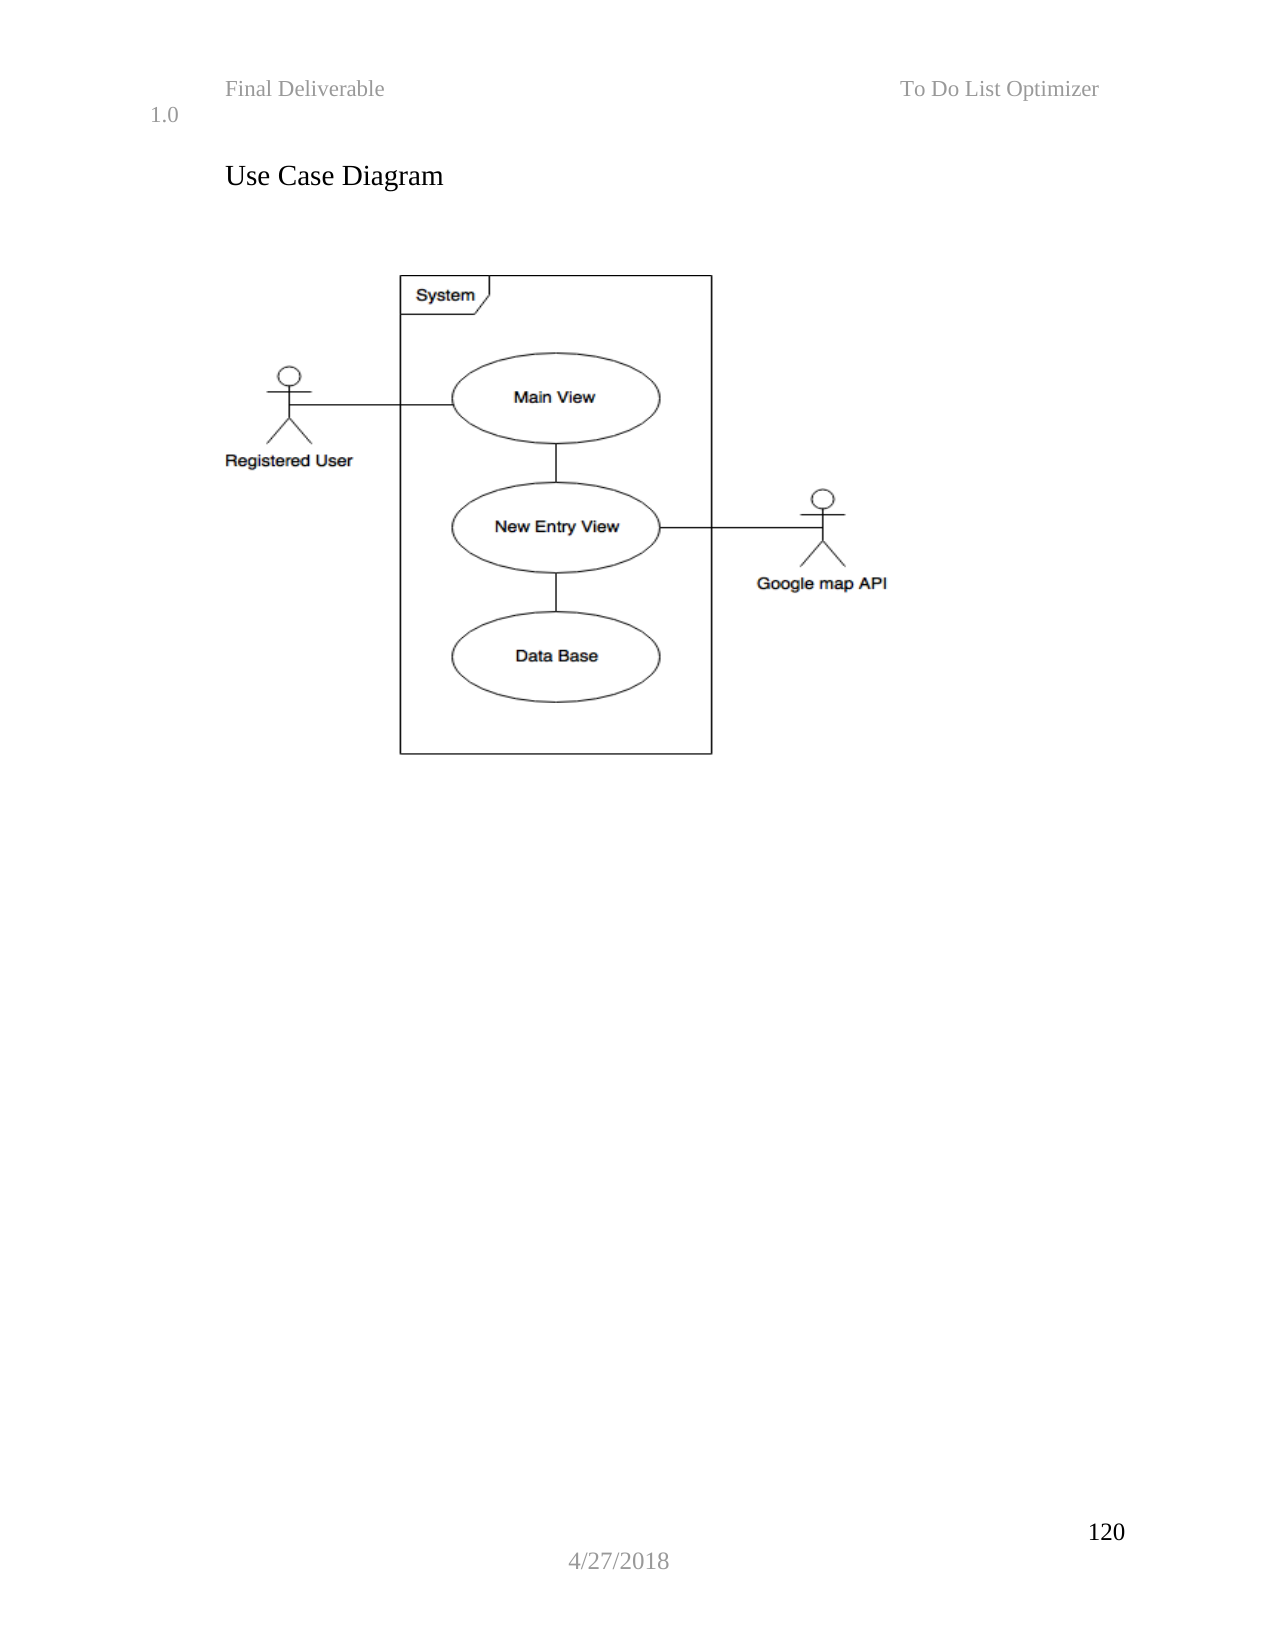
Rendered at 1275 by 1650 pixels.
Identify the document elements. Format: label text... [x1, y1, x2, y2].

title Use Case Diagram [150, 158, 1125, 192]
picture [225, 275, 889, 756]
